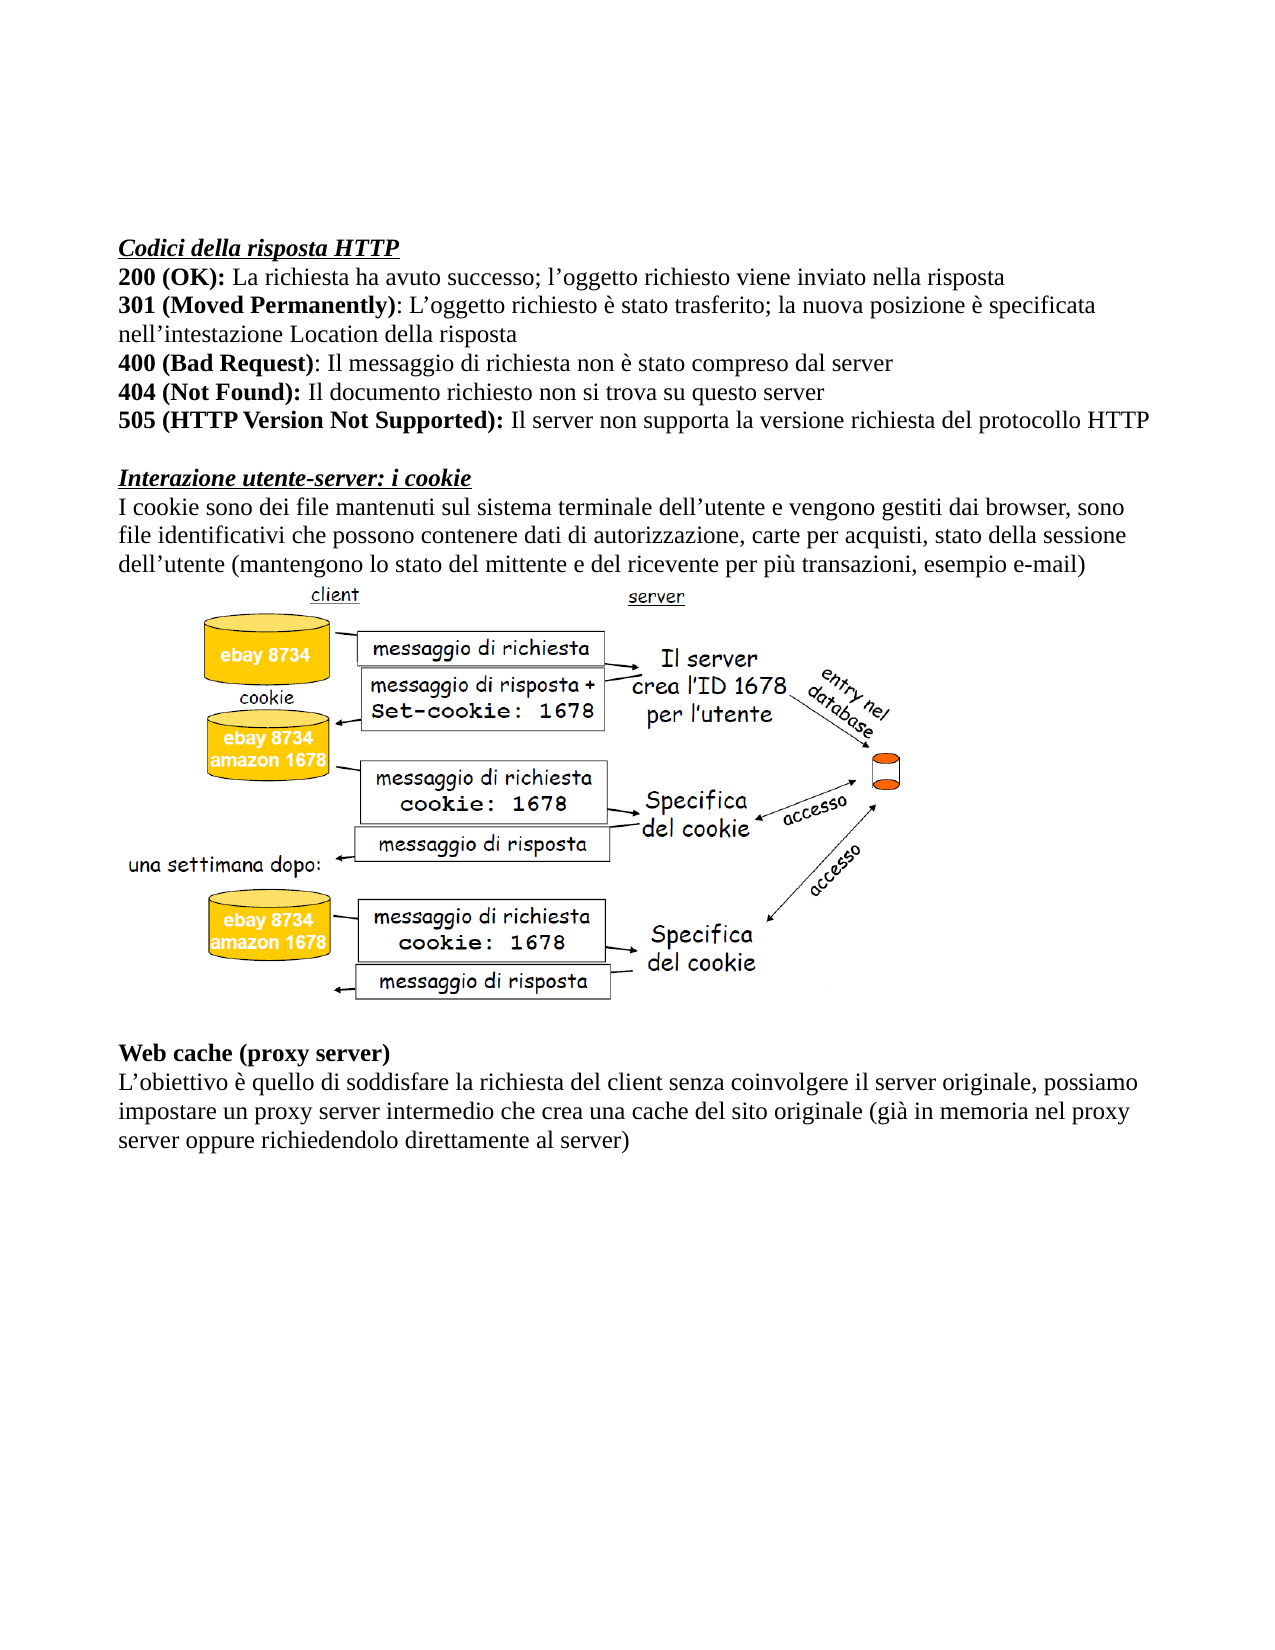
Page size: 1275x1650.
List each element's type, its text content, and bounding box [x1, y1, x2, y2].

text Interazione utente-server: i cookie [118, 463, 1157, 492]
text Web cache (proxy server) [118, 1038, 1157, 1067]
text L’obiettivo è quello di soddisfare la richiesta del client senza coinvolgere il server originale, possiamo impostare un proxy server intermedio che crea una cache del sito originale (già in memoria nel proxy server oppure richiedendolo direttamente al server) [118, 1067, 1157, 1153]
text 404 (Not Found): Il documento richiesto non si trova su questo server [118, 377, 1157, 406]
text 505 (HTTP Version Not Supported): Il server non supporta la versione richiesta del protocollo HTTP [118, 406, 1157, 434]
text 400 (Bad Request): Il messaggio di richiesta non è stato compreso dal server [118, 348, 1157, 377]
picture [118, 578, 911, 1010]
text I cookie sono dei file mantenuti sul sistema terminale dell’utente e vengono gestiti dai browser, sono file identificativi che possono contenere dati di autorizzazione, carte per acquisti, stato della sessione dell’utente (mantengono lo stato del mittente e del ricevente per più transazioni, esempio e-mail) [118, 492, 1157, 578]
text 200 (OK): La richiesta ha avuto successo; l’oggetto richiesto viene inviato nella risposta [118, 262, 1157, 291]
text Codici della risposta HTTP [118, 233, 1157, 262]
text 301 (Moved Permanently): L’oggetto richiesto è stato trasferito; la nuova posizione è specificata nell’intestazione Location della risposta [118, 291, 1157, 348]
